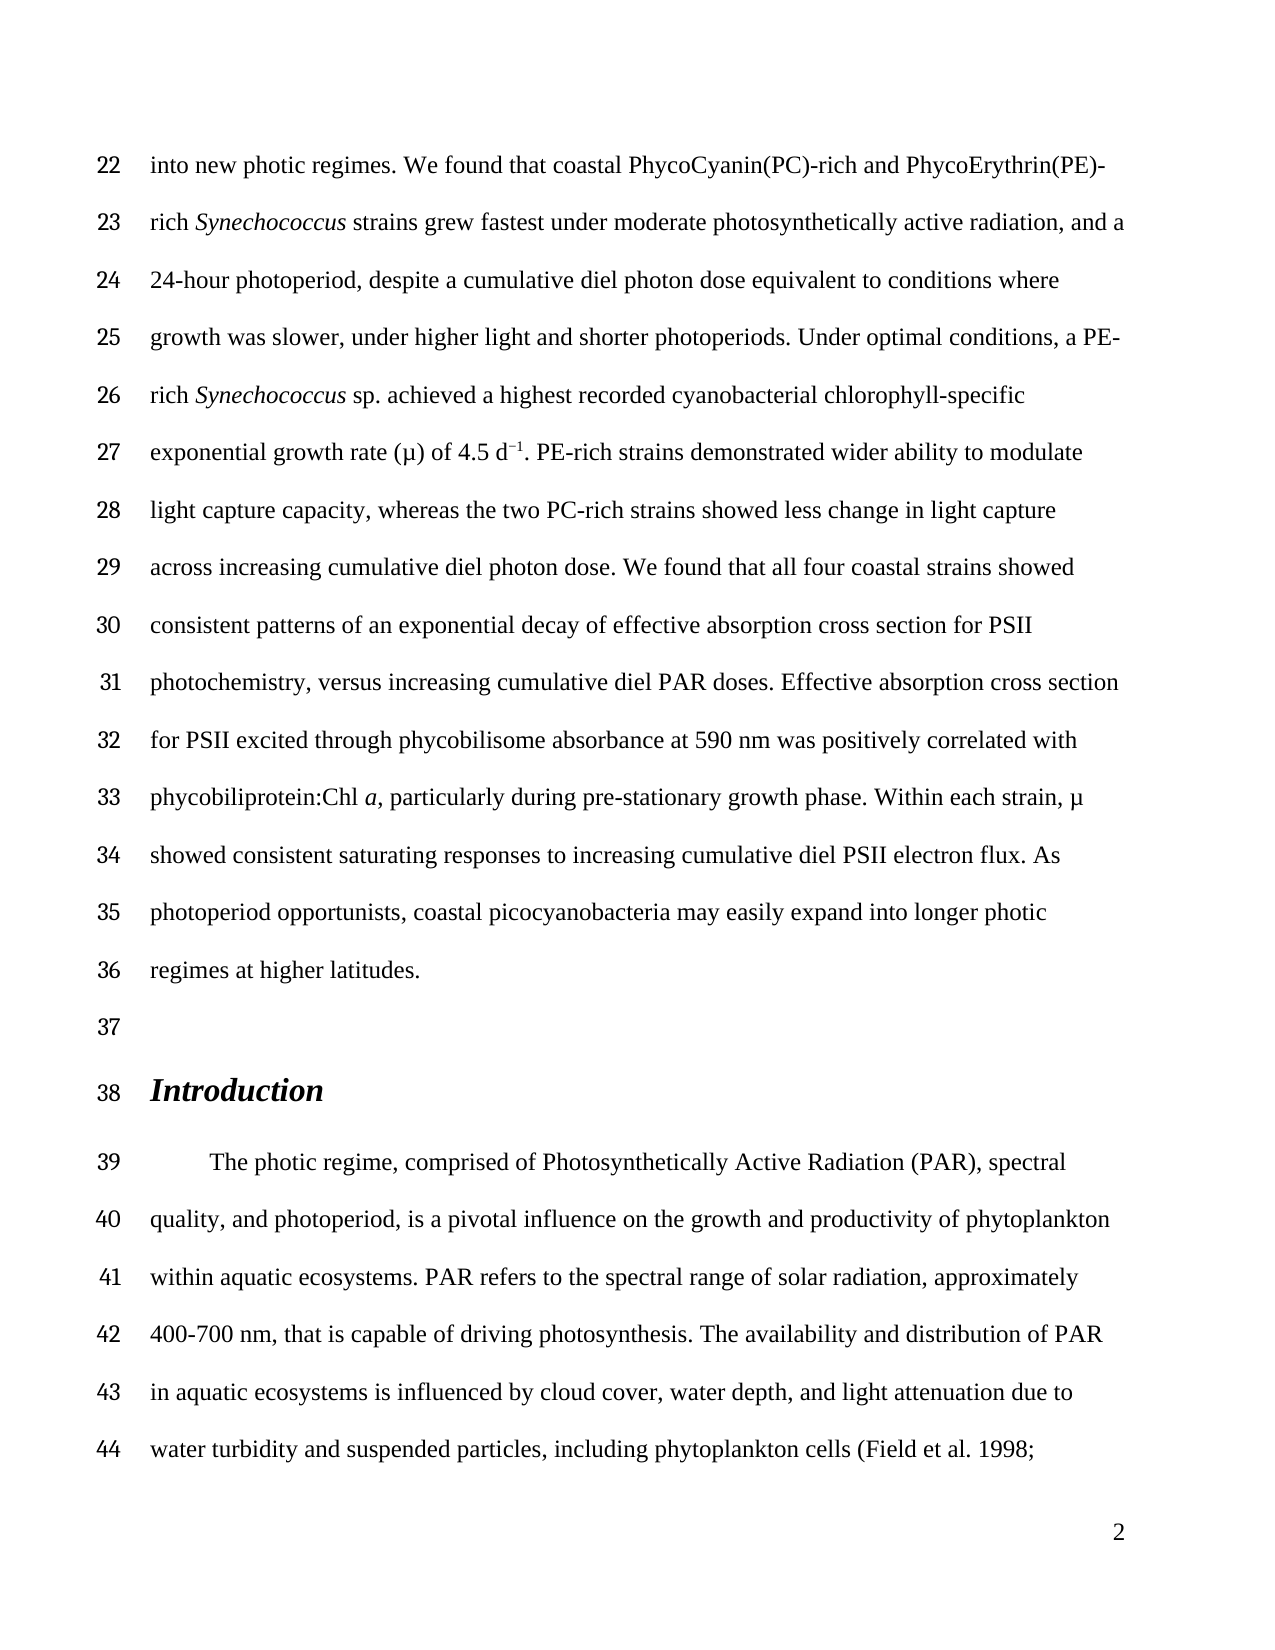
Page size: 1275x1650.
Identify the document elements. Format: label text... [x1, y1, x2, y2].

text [150, 150, 1125, 984]
subtitle Introduction [150, 1070, 1125, 1108]
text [150, 1147, 1125, 1463]
